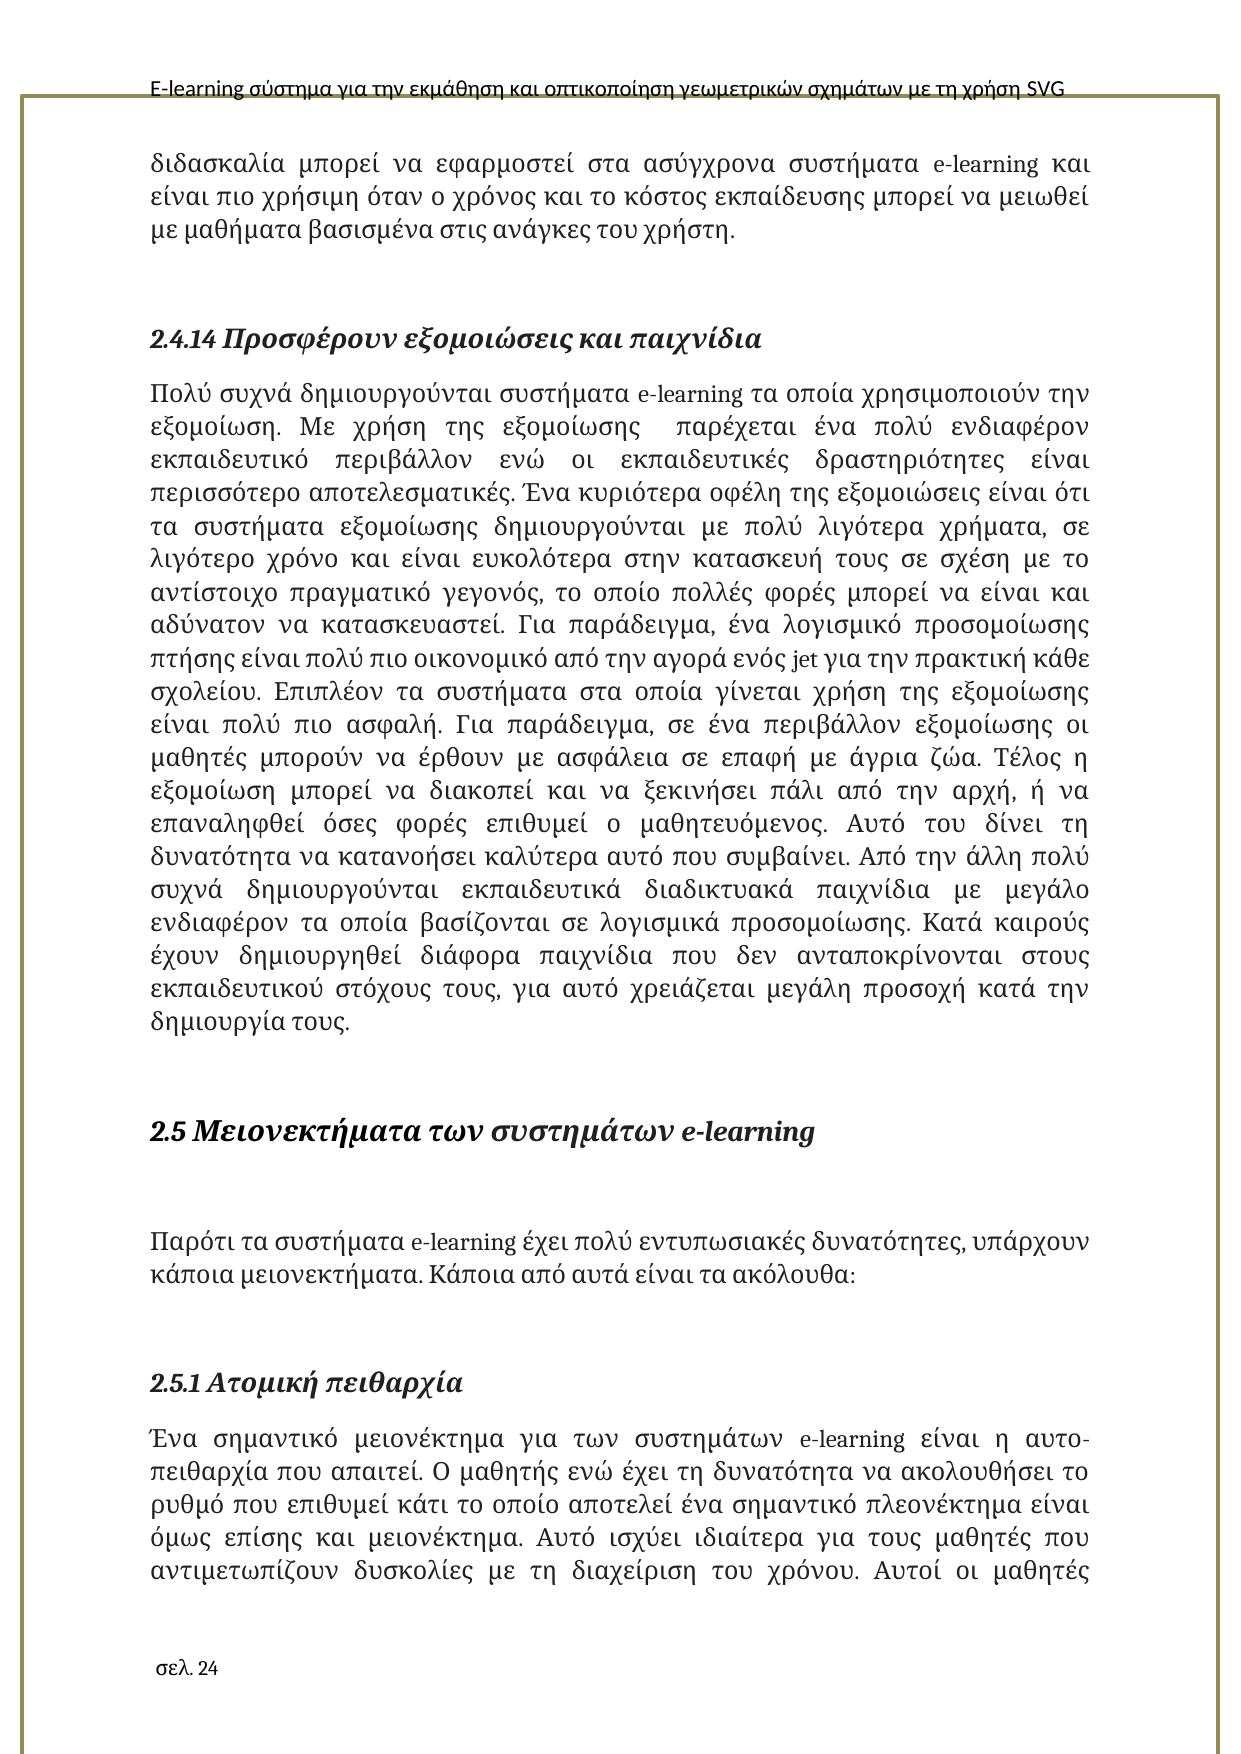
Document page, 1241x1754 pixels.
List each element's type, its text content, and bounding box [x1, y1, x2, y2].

text Παρότι τα συστήματα e-learning έχει πολύ εντυπωσιακές δυνατότητες, υπάρχουν κάποια μειονεκτήματα. Κάποια από αυτά είναι τα ακόλουθα: [150, 1228, 1090, 1289]
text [150, 150, 1090, 245]
text 2.5 Μειονεκτήματα των συστημάτων e-learning [150, 1115, 1090, 1149]
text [150, 1425, 1090, 1586]
text 2.5.1 Ατομική πειθαρχία [150, 1368, 1090, 1400]
text 2.4.14 Προσφέρουν εξομοιώσεις και παιχνίδια [150, 324, 1090, 355]
text Πολύ συχνά δημιουργούνται συστήματα e-learning τα οποία χρησιμοποιούν την εξομοίωση. Με χρήση της εξομοίωσης παρέχεται ένα πολύ ενδιαφέρον εκπαιδευτικό περιβάλλον ενώ οι εκπαιδευτικές δραστηριότητες είναι περισσότερο αποτελεσματικές. Ένα κυριότερα οφέλη της εξομοιώσεις είναι ότι τα συστήματα εξομοίωσης δημιουργούνται με πολύ λιγότερα χρήματα, σε λιγότερο χρόνο και είναι ευκολότερα στην κατασκευή τους σε σχέση με το αντίστοιχο πραγματικό γεγονός, το οποίο πολλές φορές μπορεί να είναι και αδύνατον να κατασκευαστεί. Για παράδειγμα, ένα λογισμικό προσομοίωσης πτήσης είναι πολύ πιο οικονομικό από την αγορά ενός jet για την πρακτική κάθε σχολείου. Επιπλέον τα συστήματα στα οποία γίνεται χρήση της εξομοίωσης είναι πολύ πιο ασφαλή. Για παράδειγμα, σε ένα περιβάλλον εξομοίωσης οι μαθητές μπορούν να έρθουν με ασφάλεια σε επαφή με άγρια ζώα. Τέλος η εξομοίωση μπορεί να διακοπεί και να ξεκινήσει πάλι από την αρχή, ή να επαναληφθεί όσες φορές επιθυμεί ο μαθητευόμενος. Αυτό του δίνει τη δυνατότητα να κατανοήσει καλύτερα αυτό που συμβαίνει. Από την άλλη πολύ συχνά δημιουργούνται εκπαιδευτικά διαδικτυακά παιχνίδια με μεγάλο ενδιαφέρον τα οποία βασίζονται σε λογισμικά προσομοίωσης. Κατά καιρούς έχουν δημιουργηθεί διάφορα παιχνίδια που δεν ανταποκρίνονται στους εκπαιδευτικού στόχους τους, για αυτό χρειάζεται μεγάλη προσοχή κατά την δημιουργία τους. [150, 380, 1090, 1036]
